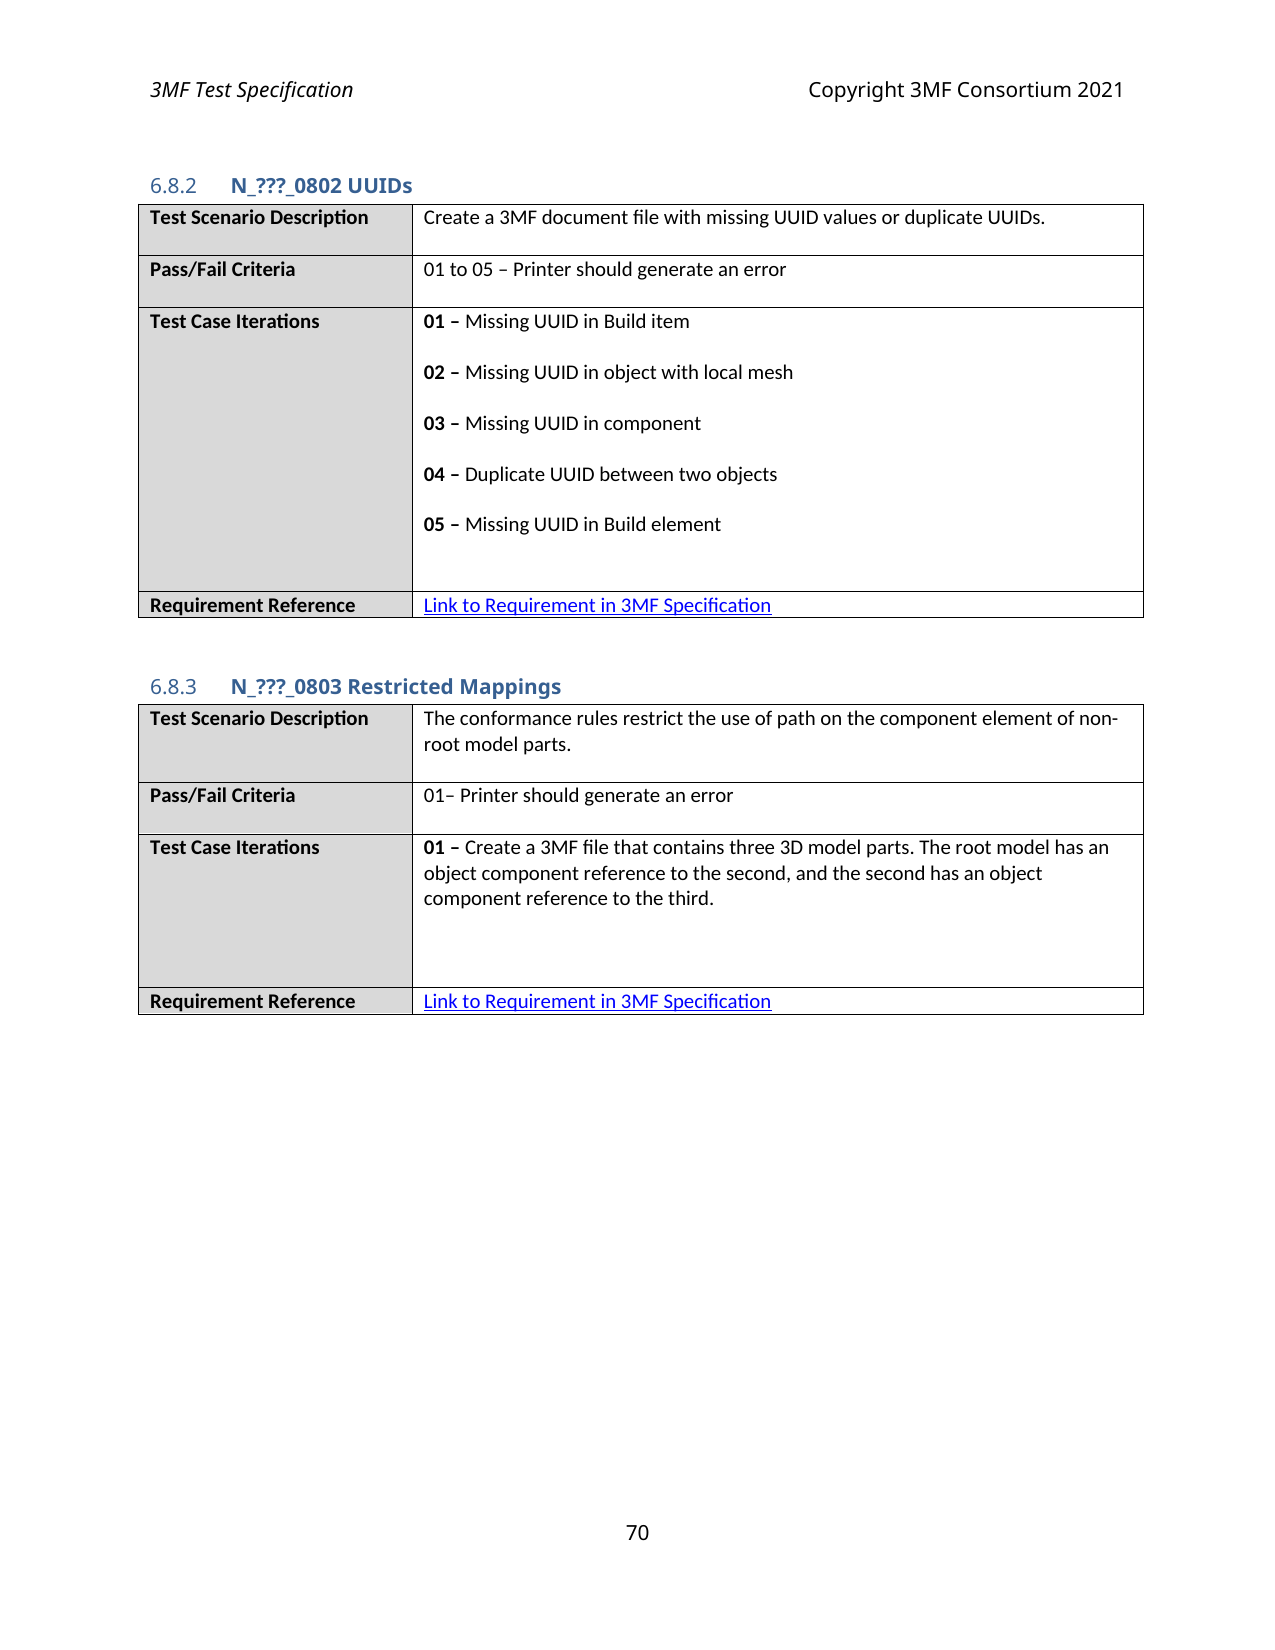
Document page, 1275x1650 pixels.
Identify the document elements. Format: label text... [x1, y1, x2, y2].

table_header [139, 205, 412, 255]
subtitle N_???_0803 Restricted Mappings [150, 672, 1125, 700]
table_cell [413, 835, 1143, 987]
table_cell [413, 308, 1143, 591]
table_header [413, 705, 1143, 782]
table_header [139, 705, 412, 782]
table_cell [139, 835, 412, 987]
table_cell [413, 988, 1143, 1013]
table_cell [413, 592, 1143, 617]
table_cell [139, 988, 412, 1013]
subtitle N_???_0802 UUIDs [150, 171, 1125, 199]
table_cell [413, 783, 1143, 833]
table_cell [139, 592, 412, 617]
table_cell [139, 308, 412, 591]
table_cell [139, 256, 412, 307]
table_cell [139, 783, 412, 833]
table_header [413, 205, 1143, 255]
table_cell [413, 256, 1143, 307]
